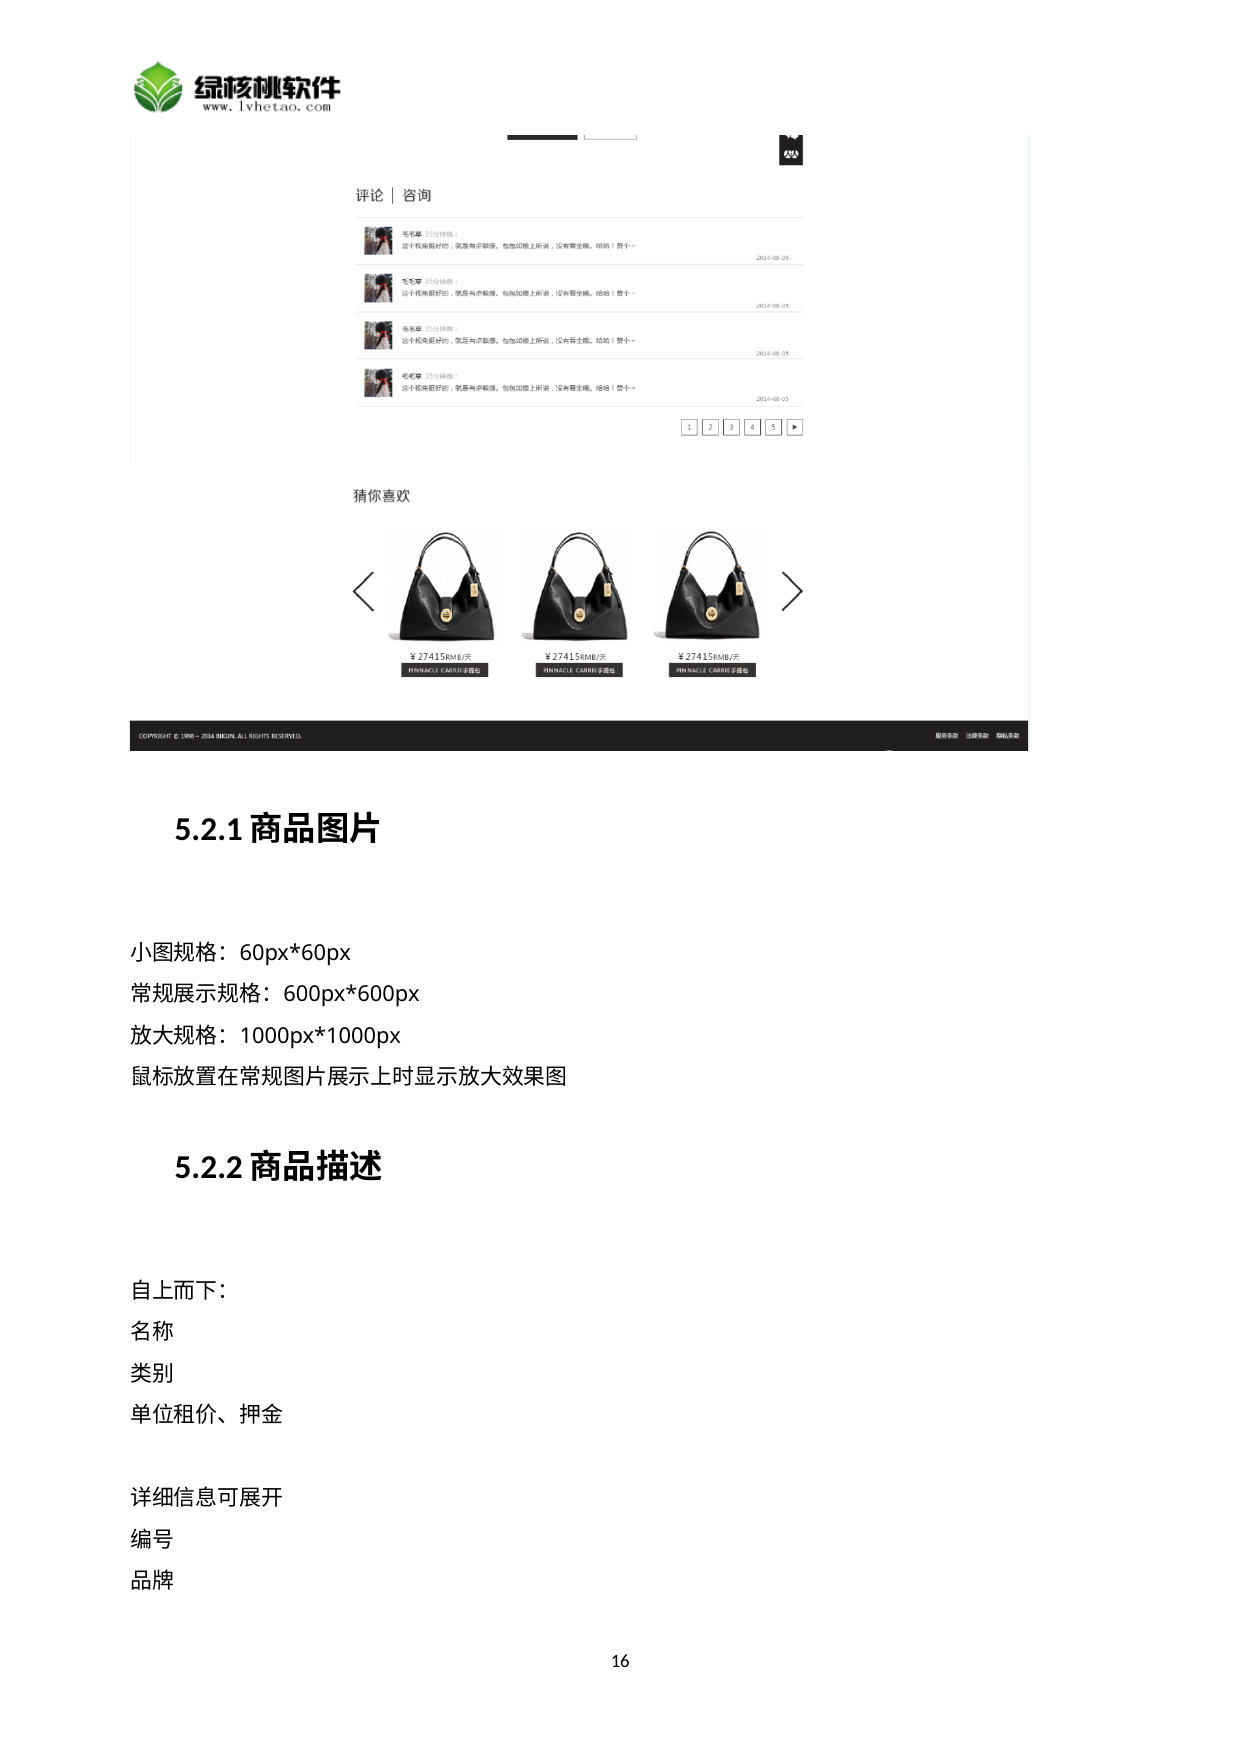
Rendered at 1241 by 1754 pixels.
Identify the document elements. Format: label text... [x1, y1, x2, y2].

picture [129, 59, 346, 116]
text 单位租价、押金 [130, 1392, 1110, 1434]
text 类别 [130, 1351, 1110, 1392]
text 常规展示规格：600px*600px [130, 971, 1110, 1013]
picture [129, 467, 1030, 751]
subtitle 商品描述 [174, 1123, 1110, 1206]
text 小图规格：60px*60px [130, 930, 1110, 971]
text 品牌 [130, 1558, 1110, 1599]
text 放大规格：1000px*1000px [130, 1013, 1110, 1054]
text 详细信息可展开 [130, 1475, 1110, 1517]
text 名称 [130, 1309, 1110, 1351]
text 编号 [130, 1517, 1110, 1558]
text 鼠标放置在常规图片展示上时显示放大效果图 [130, 1054, 1110, 1096]
text 自上而下： [130, 1268, 1110, 1309]
picture [129, 135, 1030, 465]
subtitle 商品图片 [174, 785, 1110, 868]
